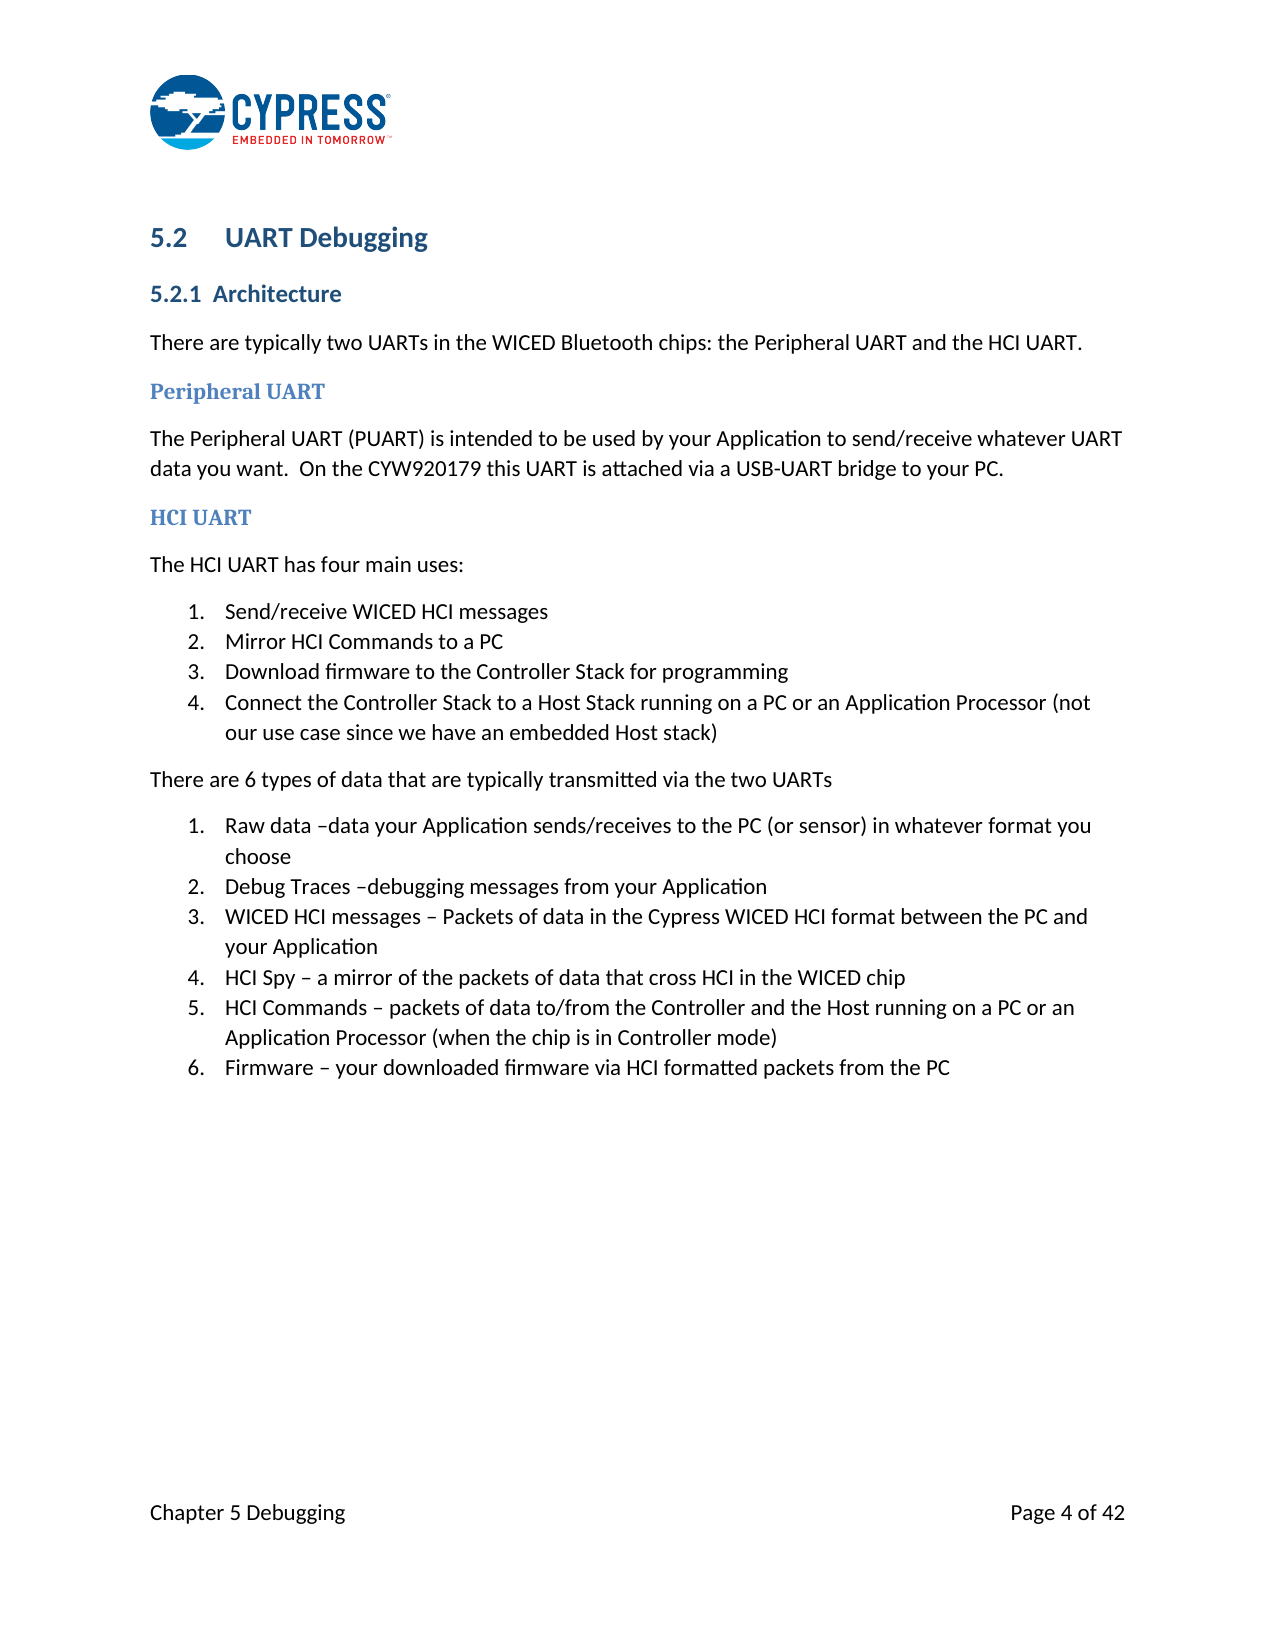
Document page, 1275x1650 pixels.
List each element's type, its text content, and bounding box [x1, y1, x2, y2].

subtitle Architecture [150, 278, 1125, 308]
list Mirror HCI Commands to a PC [187, 627, 1125, 655]
list HCI Commands – packets of data to/from the Controller and the Host running on a PC or an Application Processor (when the chip is in Controller mode) [187, 993, 1125, 1051]
list Firmware – your downloaded firmware via HCI formatted packets from the PC [187, 1053, 1125, 1081]
list Raw data –data your Application sends/receives to the PC (or sensor) in whatever format you choose [187, 812, 1125, 870]
list Debug Traces –debugging messages from your Application [187, 872, 1125, 900]
list Connect the Controller Stack to a Host Stack running on a PC or an Application Processor (not our use case since we have an embedded Host stack) [187, 688, 1125, 746]
text There are typically two UARTs in the WICED Bluetooth chips: the Peripheral UART and the HCI UART. [150, 328, 1125, 356]
subtitle UART Debugging [112, 219, 1125, 254]
text The Peripheral UART (PUART) is intended to be used by your Application to send/receive whatever UART data you want. On the CYW920179 this UART is attached via a USB-UART bridge to your PC. [150, 424, 1125, 482]
list Download firmware to the Controller Stack for programming [187, 657, 1125, 685]
list HCI Spy – a mirror of the packets of data that cross HCI in the WICED chip [187, 963, 1125, 991]
list Send/receive WICED HCI messages [187, 597, 1125, 625]
subtitle Peripheral UART [150, 379, 1125, 405]
text There are 6 types of data that are typically transmitted via the two UARTs [150, 765, 1125, 793]
list WICED HCI messages – Packets of data in the Cypress WICED HCI format between the PC and your Application [187, 902, 1125, 960]
text The HCI UART has four main uses: [150, 550, 1125, 578]
picture [150, 75, 392, 150]
subtitle HCI UART [150, 505, 1125, 531]
